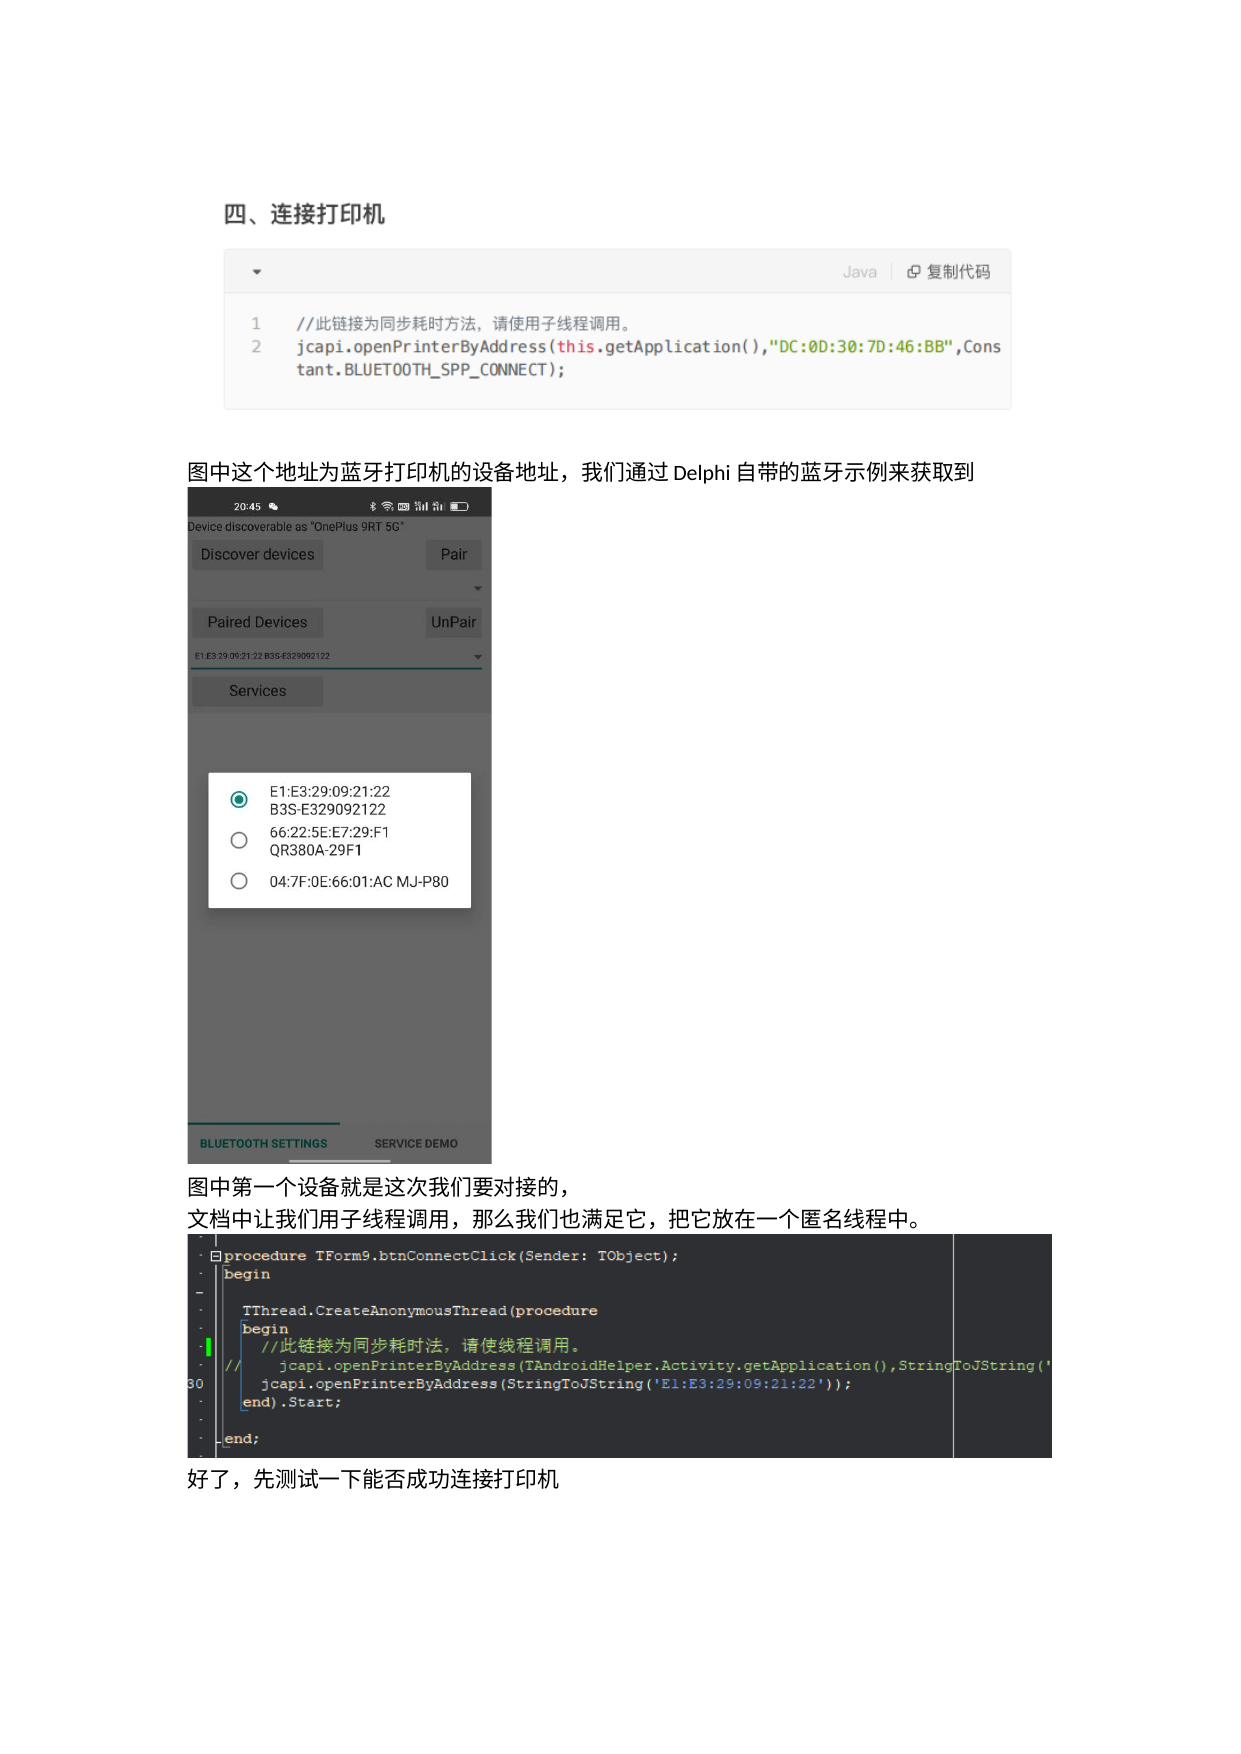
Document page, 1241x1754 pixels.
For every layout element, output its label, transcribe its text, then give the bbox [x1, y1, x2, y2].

list 文档中让我们用子线程调用，那么我们也满足它，把它放在一个匿名线程中。 [187, 1202, 1053, 1234]
list 图中这个地址为蓝牙打印机的设备地址，我们通过Delphi自带的蓝牙示例来获取到 [187, 454, 1053, 487]
list 图中第一个设备就是这次我们要对接的， [187, 1169, 1053, 1202]
picture [187, 162, 1053, 425]
list 好了，先测试一下能否成功连接打印机 [187, 1462, 1053, 1494]
picture [187, 487, 492, 1164]
picture [187, 1234, 1052, 1458]
